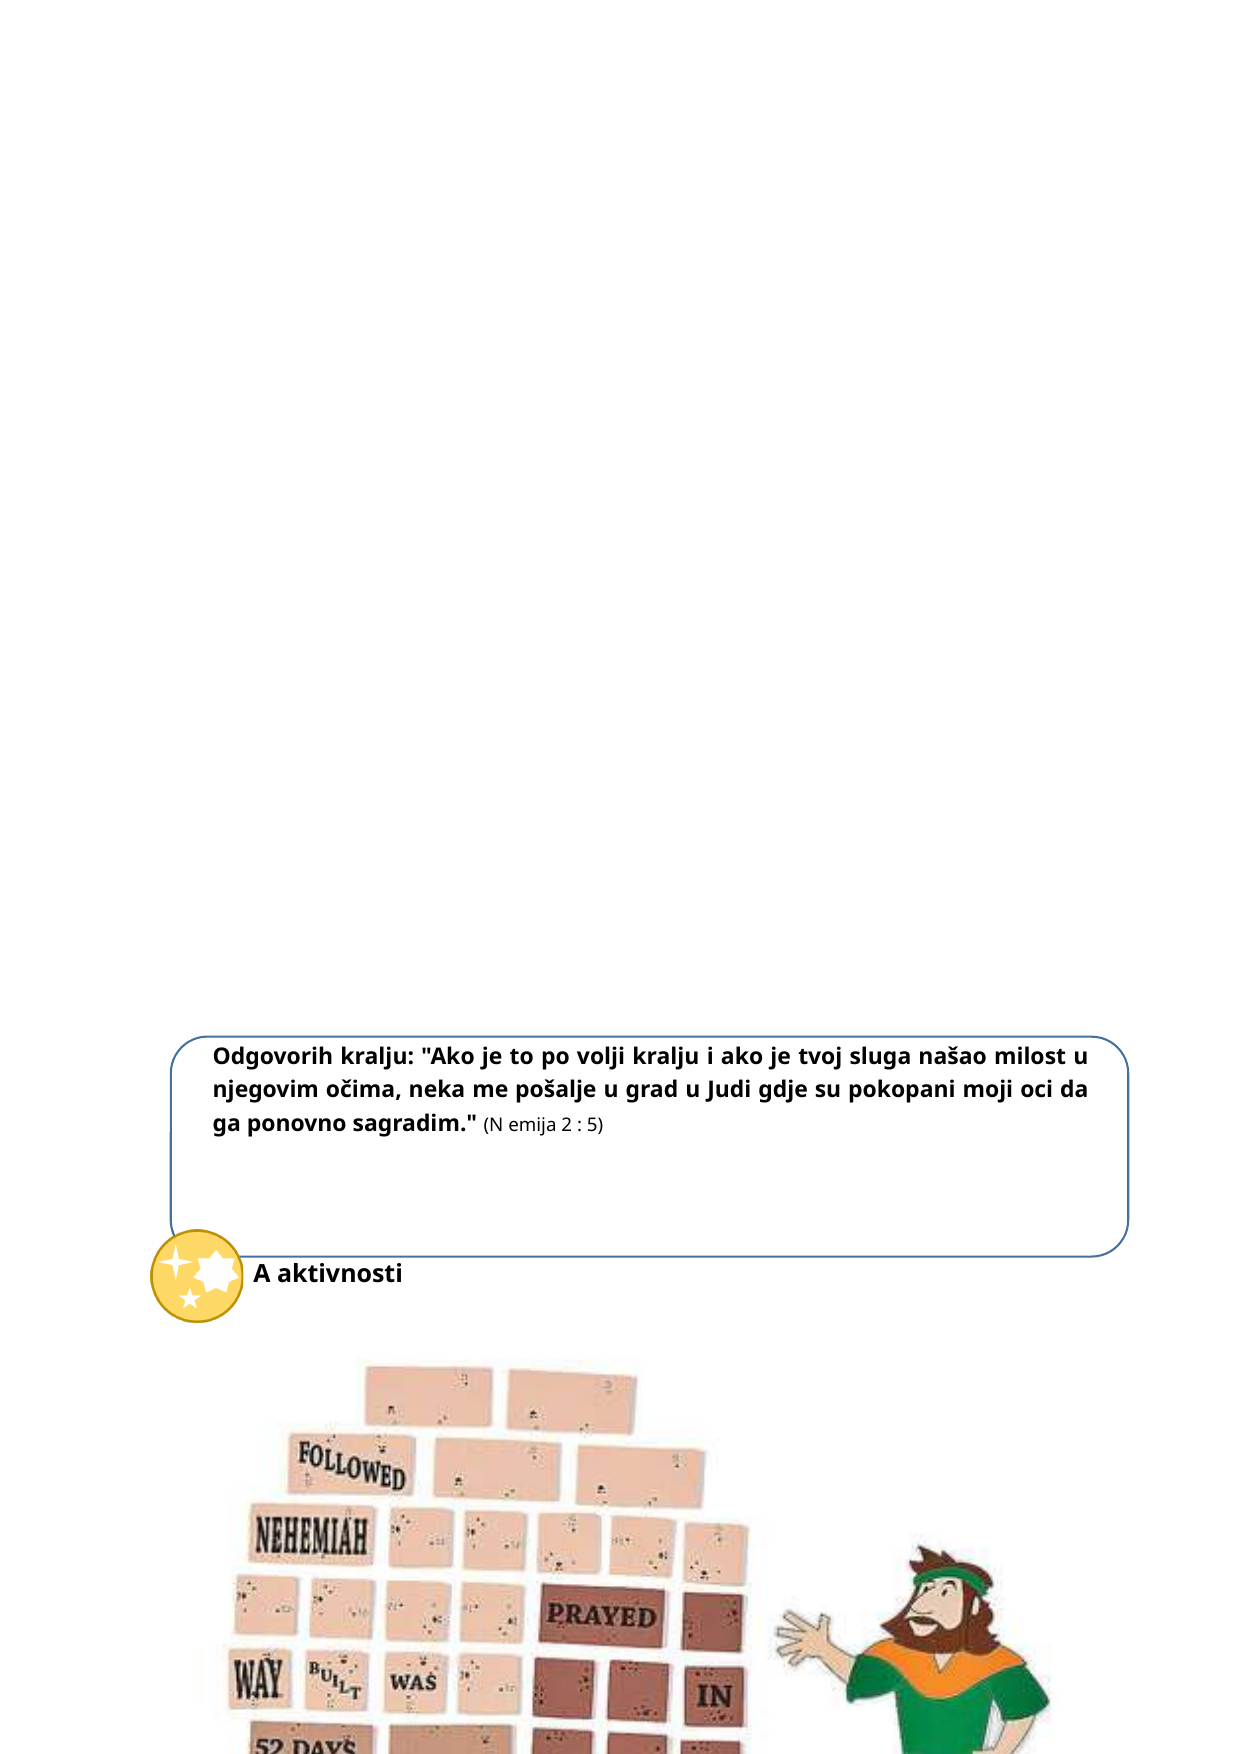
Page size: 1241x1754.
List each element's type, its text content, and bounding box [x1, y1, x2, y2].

picture [155, 1347, 1091, 1754]
text A aktivnosti [244, 1258, 1090, 1289]
picture [150, 1229, 244, 1323]
text Odgovorih kralju: "Ako je to po volji kralju i ako je tvoj sluga našao milost u njegovim očima, neka me pošalje u grad u Judi gdje su pokopani moji oci da ga ponovno sagradim." (N emija 2 : 5) [212, 1040, 1090, 1138]
